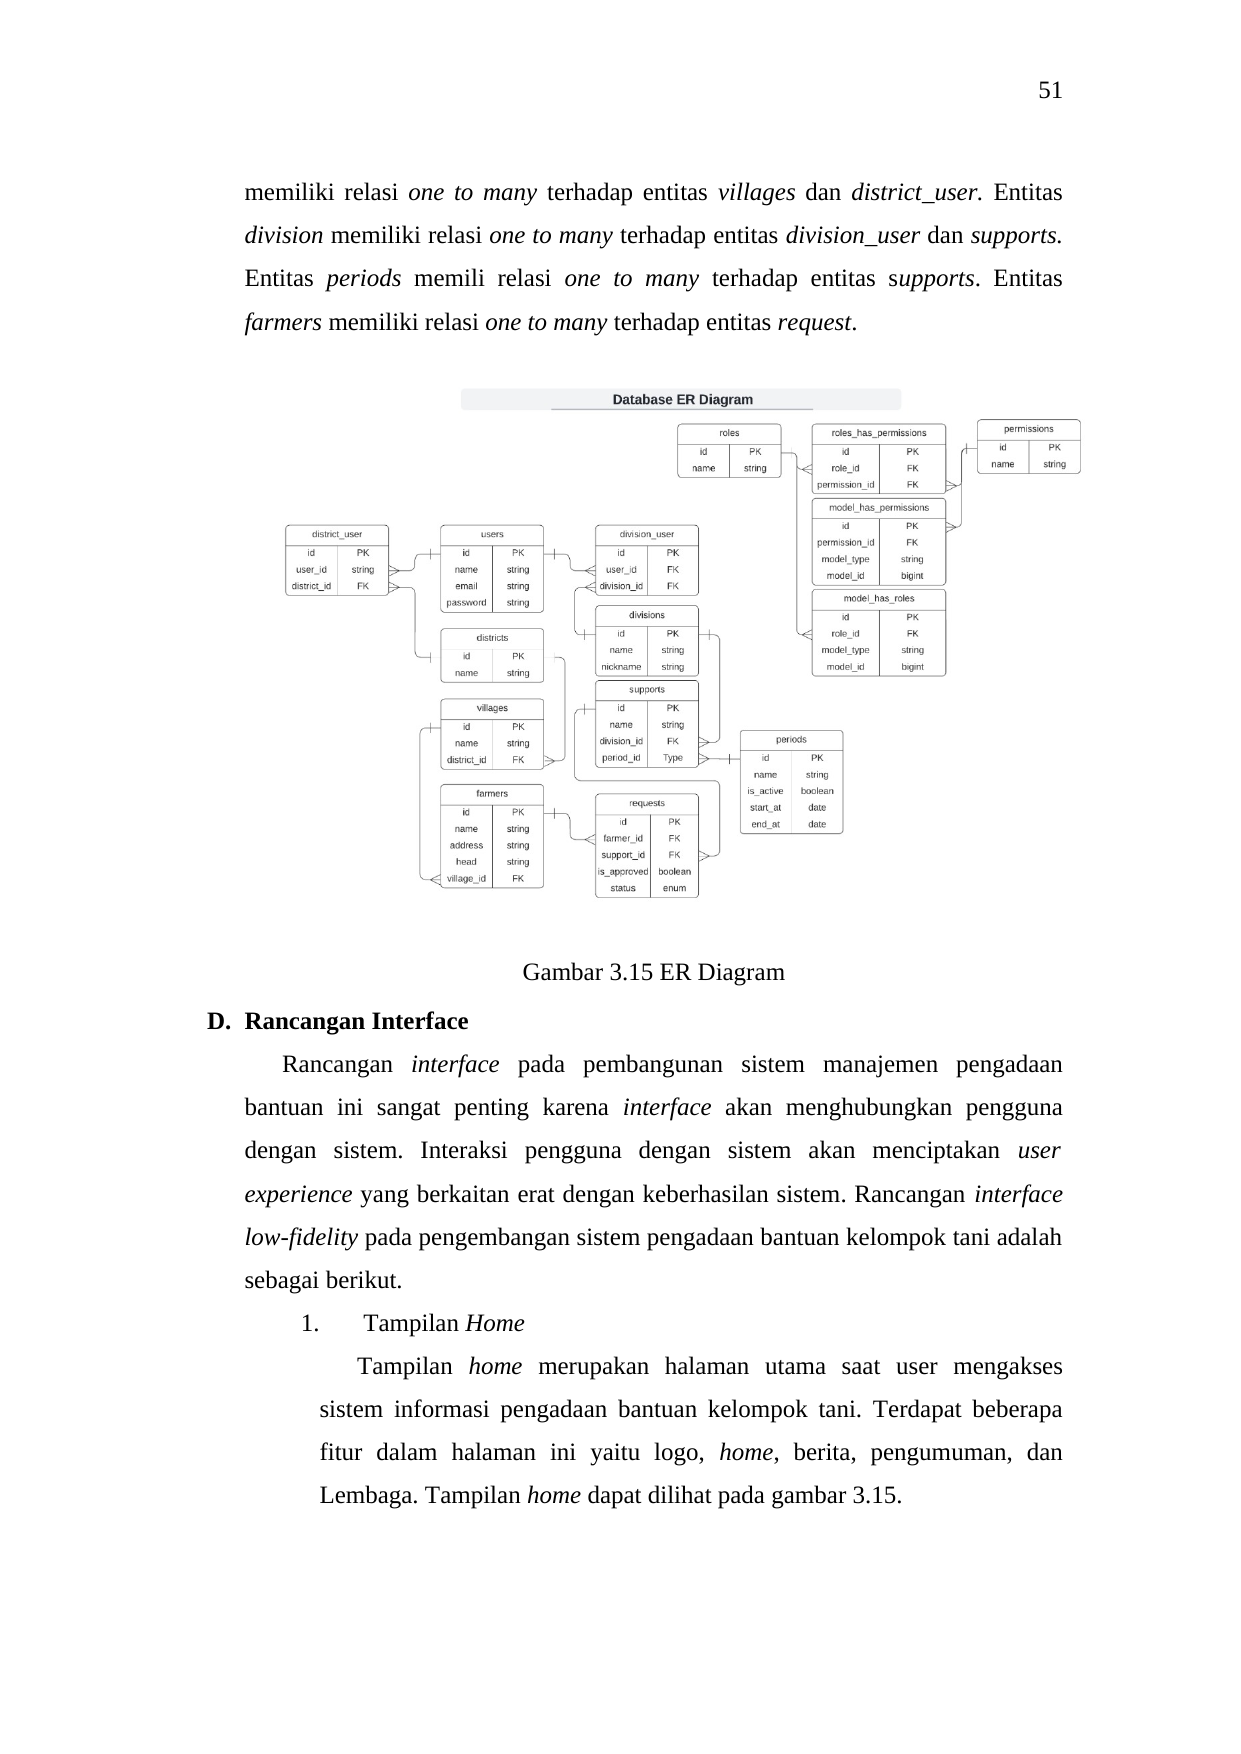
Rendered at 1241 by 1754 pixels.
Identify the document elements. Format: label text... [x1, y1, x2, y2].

list Rancangan interface pada pembangunan sistem manajemen pengadaan bantuan ini sangat penting karena interface akan menghubungkan pengguna dengan sistem. Interaksi pengguna dengan sistem akan menciptakan user experience yang berkaitan erat dengan keberhasilan sistem. Rancangan interface low-fidelity pada pengembangan sistem pengadaan bantuan kelompok tani adalah sebagai berikut. [244, 1049, 1063, 1294]
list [244, 177, 1063, 335]
list Rancangan Interface [207, 1006, 1063, 1035]
list Tampilan home merupakan halaman utama saat user mengakses sistem informasi pengadaan bantuan kelompok tani. Terdapat beberapa fitur dalam halaman ini yaitu logo, home, berita, pengumuman, dan Lembaga. Tampilan home dapat dilihat pada gambar 3.15. [319, 1351, 1063, 1509]
picture [244, 349, 1101, 918]
list Tampilan Home [301, 1308, 1063, 1337]
